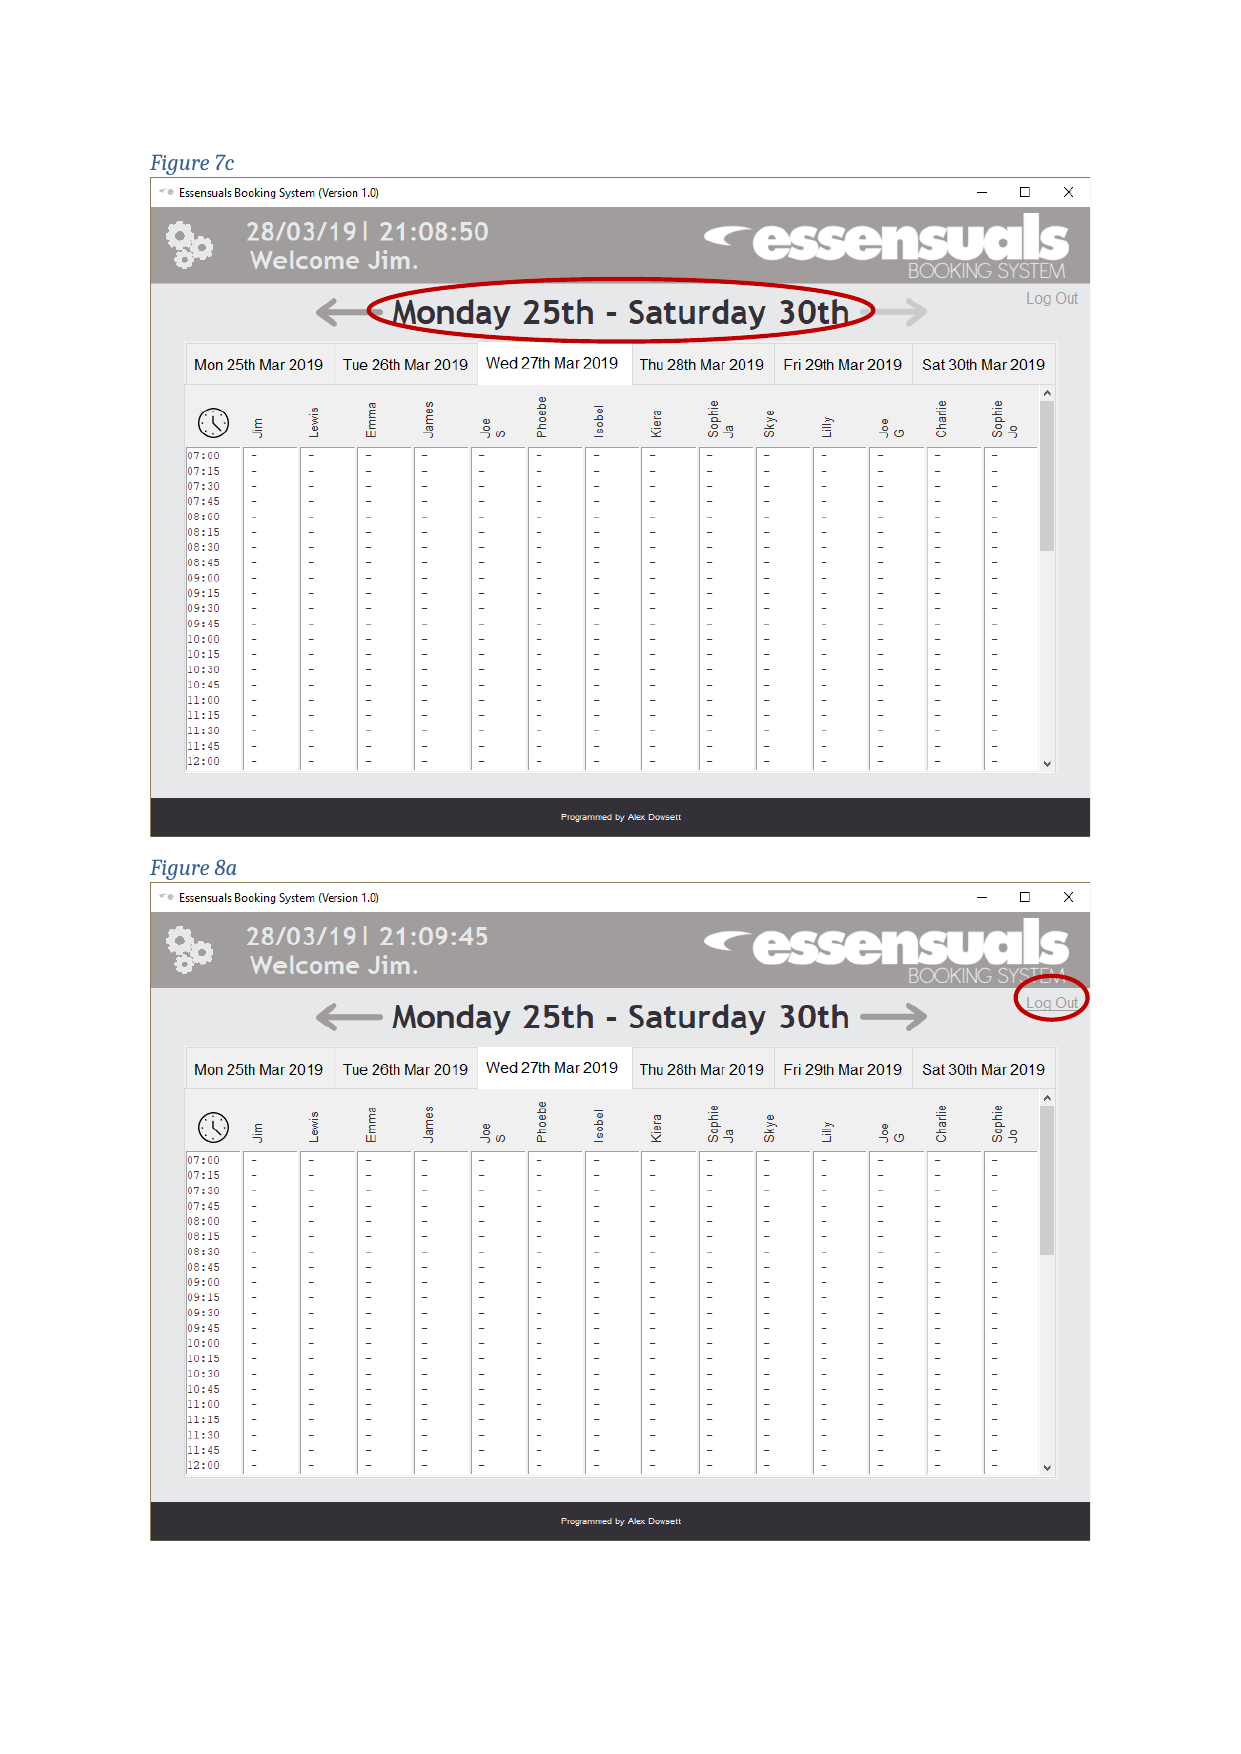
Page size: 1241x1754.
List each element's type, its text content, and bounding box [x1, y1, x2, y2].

subtitle Figure 7c [150, 150, 1090, 176]
picture [150, 882, 1091, 1541]
picture [150, 177, 1091, 837]
subtitle Figure 8a [150, 854, 1090, 881]
